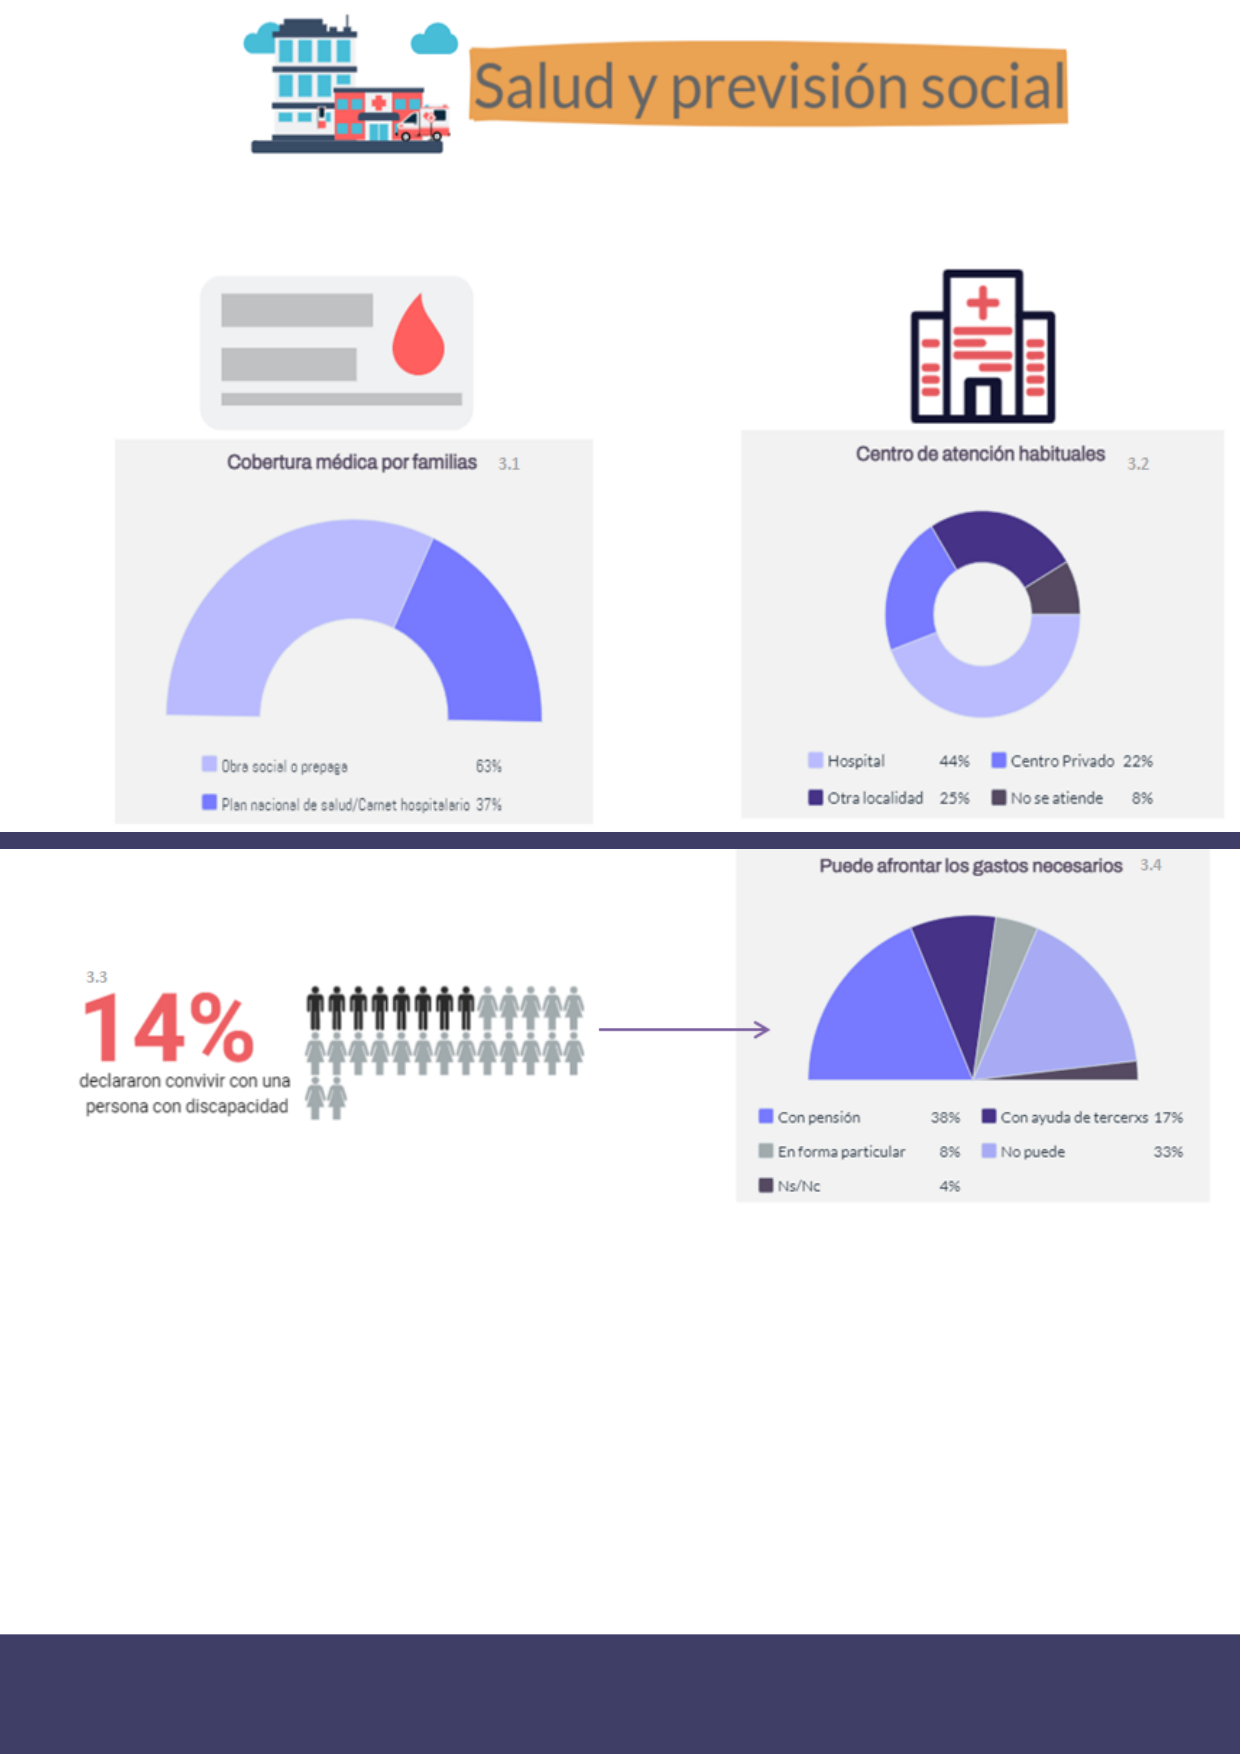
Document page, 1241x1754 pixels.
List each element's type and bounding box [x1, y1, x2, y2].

picture [0, 849, 1241, 1503]
picture [0, 0, 1241, 832]
